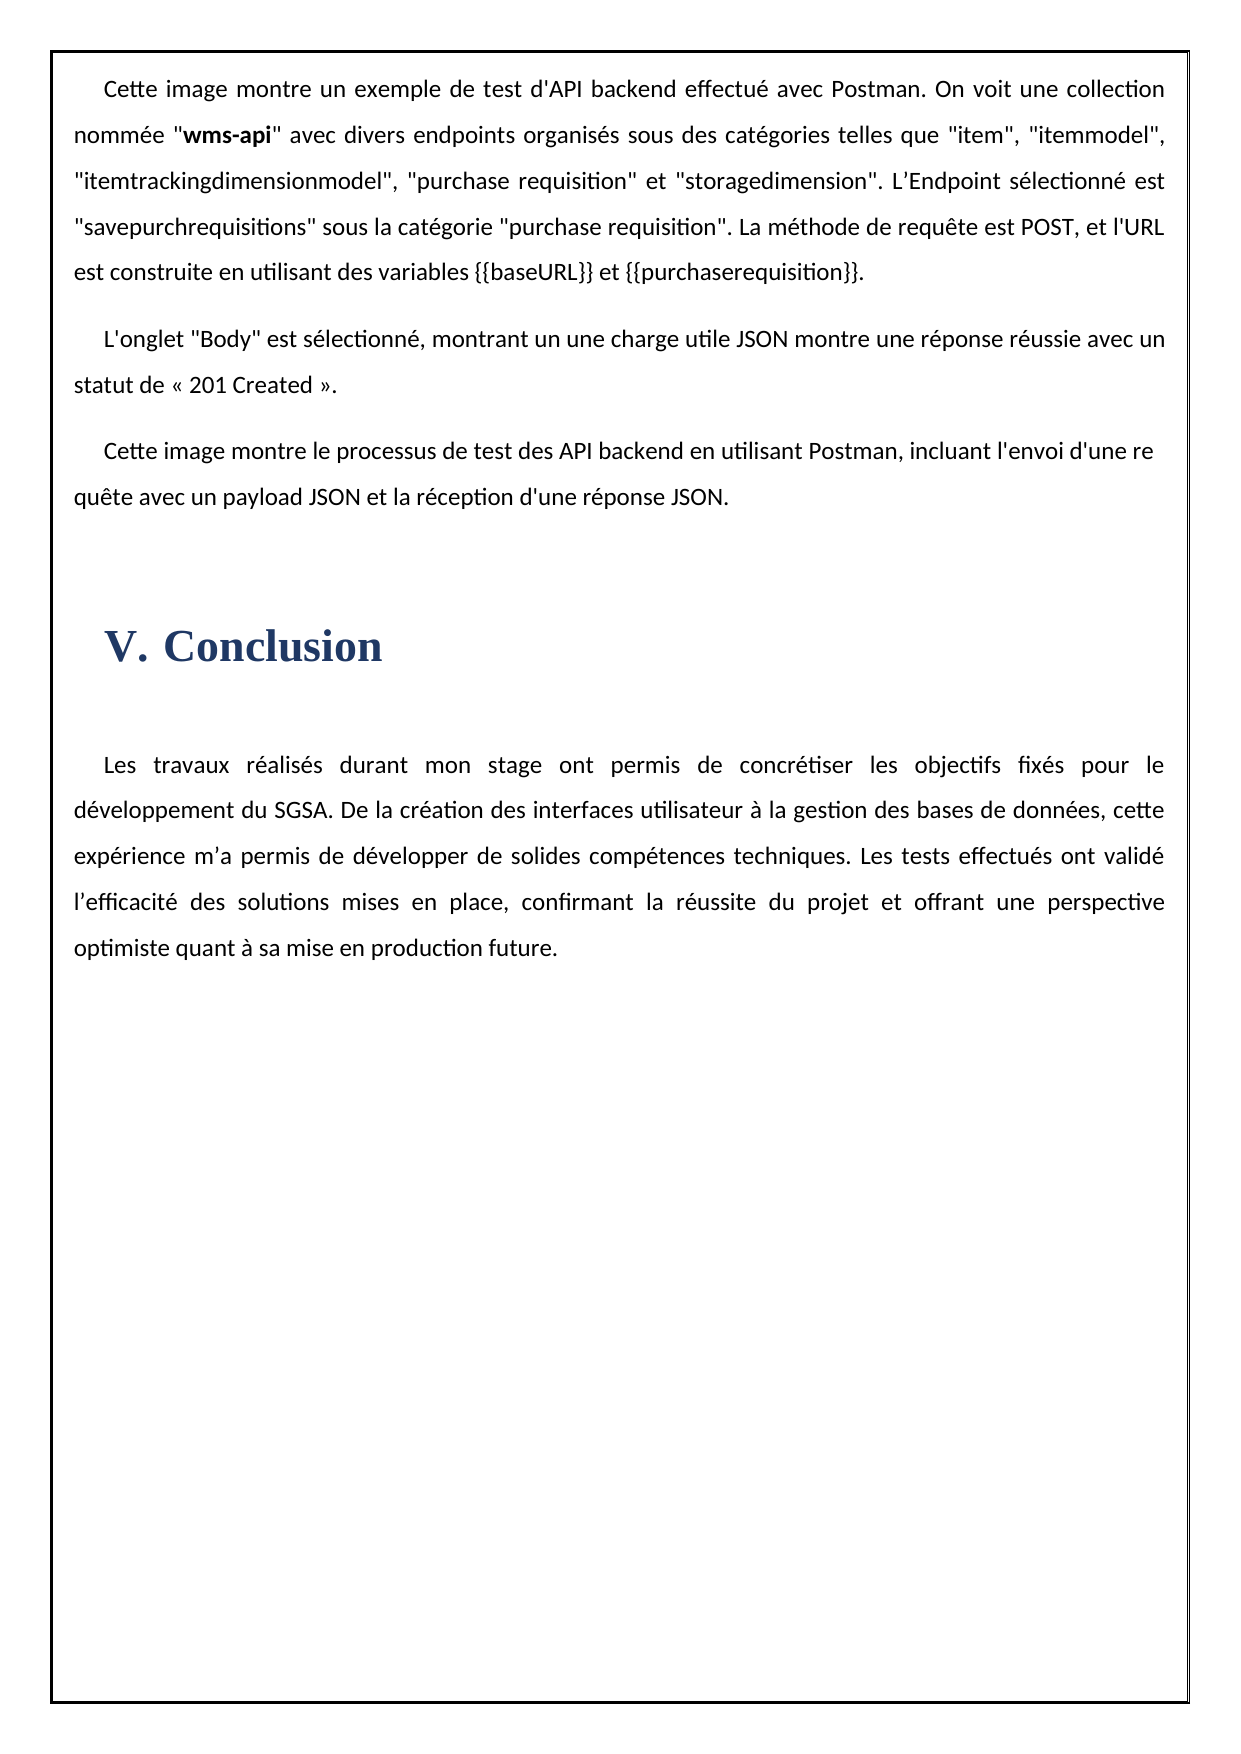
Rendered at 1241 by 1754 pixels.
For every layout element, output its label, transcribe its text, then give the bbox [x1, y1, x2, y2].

text L'onglet "Body" est sélectionné, montrant un une charge utile JSON montre une réponse réussie avec un statut de « 201 Created ». [73, 323, 1167, 399]
subtitle Conclusion [148, 618, 1167, 671]
text Les travaux réalisés durant mon stage ont permis de concrétiser les objectifs fixés pour le développement du SGSA. De la création des interfaces utilisateur à la gestion des bases de données, cette expérience m’a permis de développer de solides compétences techniques. Les tests effectués ont validé l’efficacité des solutions mises en place, confirmant la réussite du projet et offrant une perspective optimiste quant à sa mise en production future. [73, 749, 1167, 962]
text Cette image montre le processus de test des API backend en utilisant Postman, incluant l'envoi d'une requête avec un payload JSON et la réception d'une réponse JSON. [73, 435, 1167, 512]
text Cette image montre un exemple de test d'API backend effectué avec Postman. On voit une collection nommée "wms-api" avec divers endpoints organisés sous des catégories telles que "item", "itemmodel", "itemtrackingdimensionmodel", "purchase requisition" et "storagedimension". L’Endpoint sélectionné est "savepurchrequisitions" sous la catégorie "purchase requisition". La méthode de requête est POST, et l'URL est construite en utilisant des variables {{baseURL}} et {{purchaserequisition}}. [73, 73, 1167, 287]
